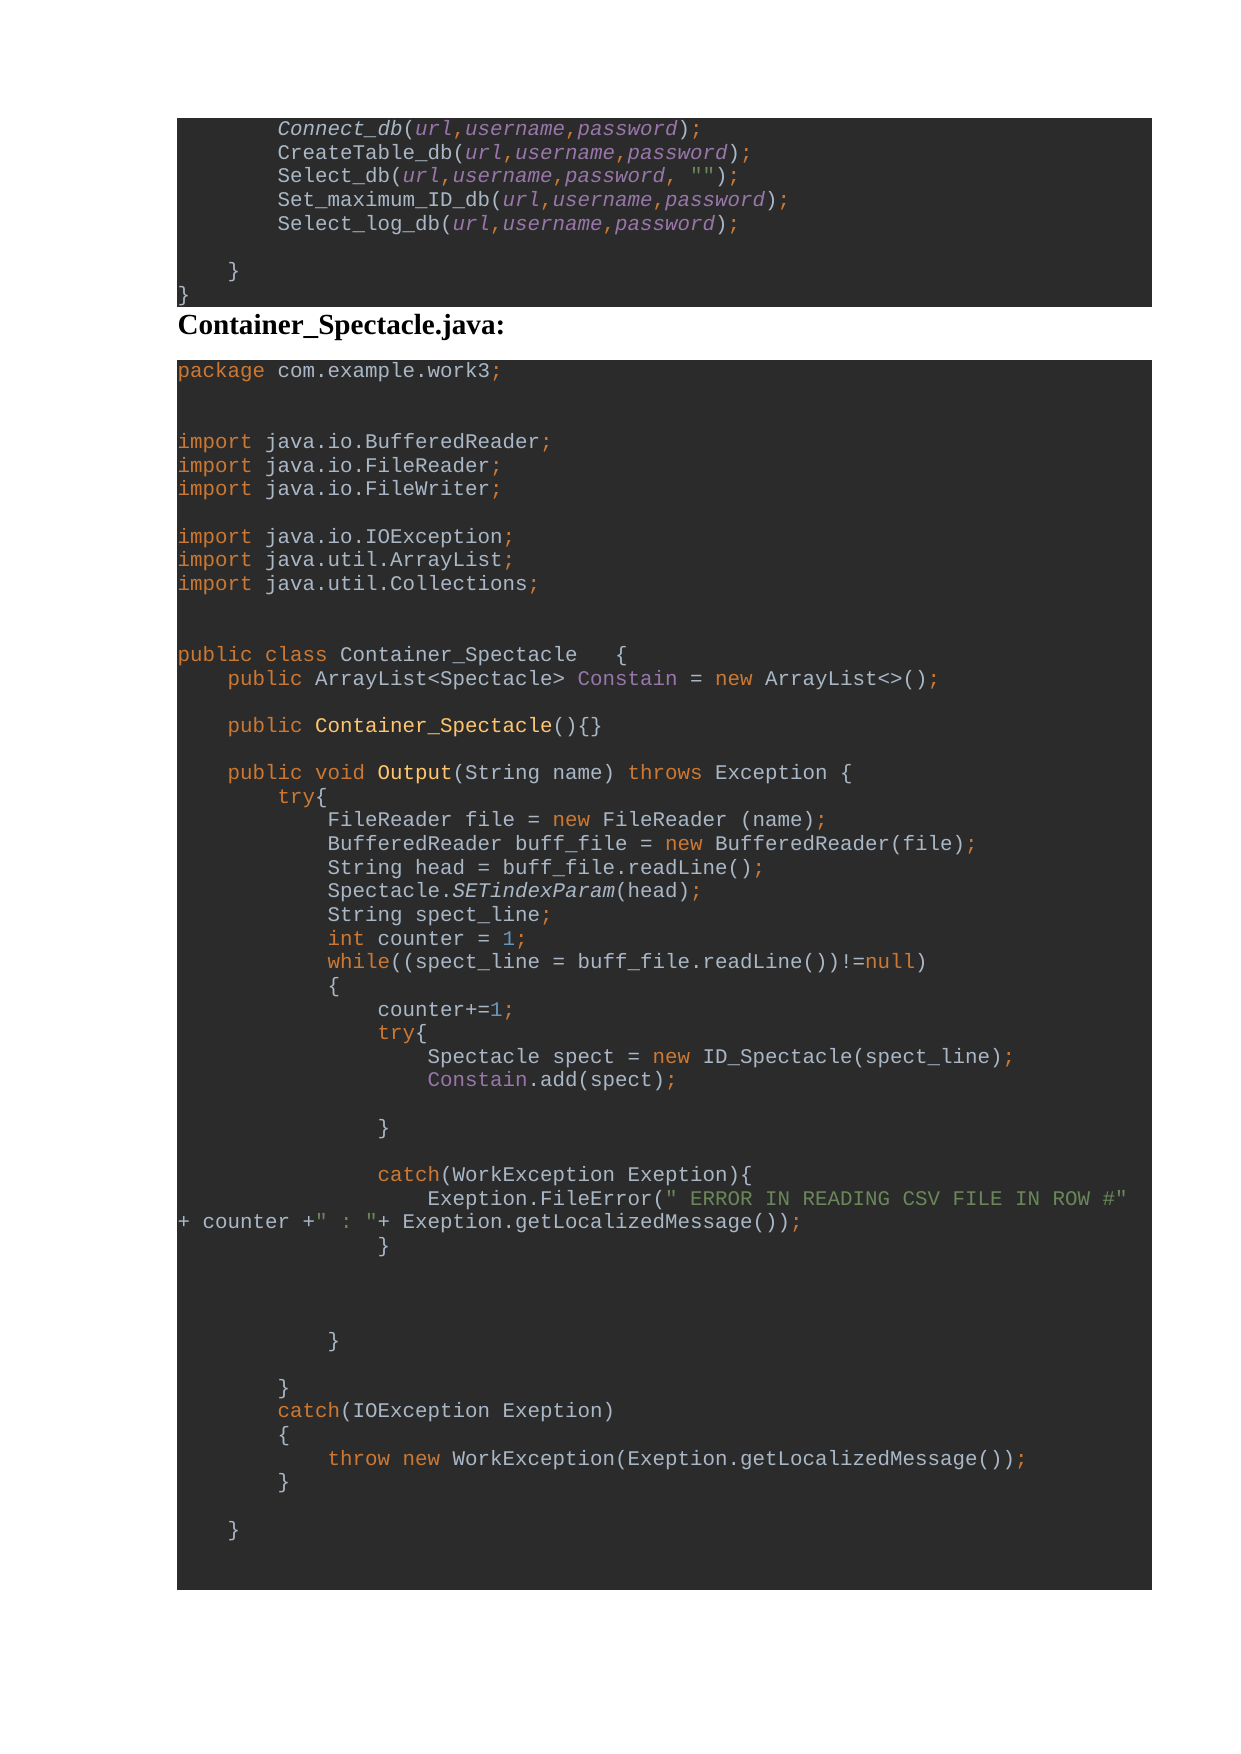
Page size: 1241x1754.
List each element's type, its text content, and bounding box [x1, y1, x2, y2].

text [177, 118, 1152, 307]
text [177, 360, 1152, 1590]
text Container_Spectacle.java: [177, 307, 1152, 341]
